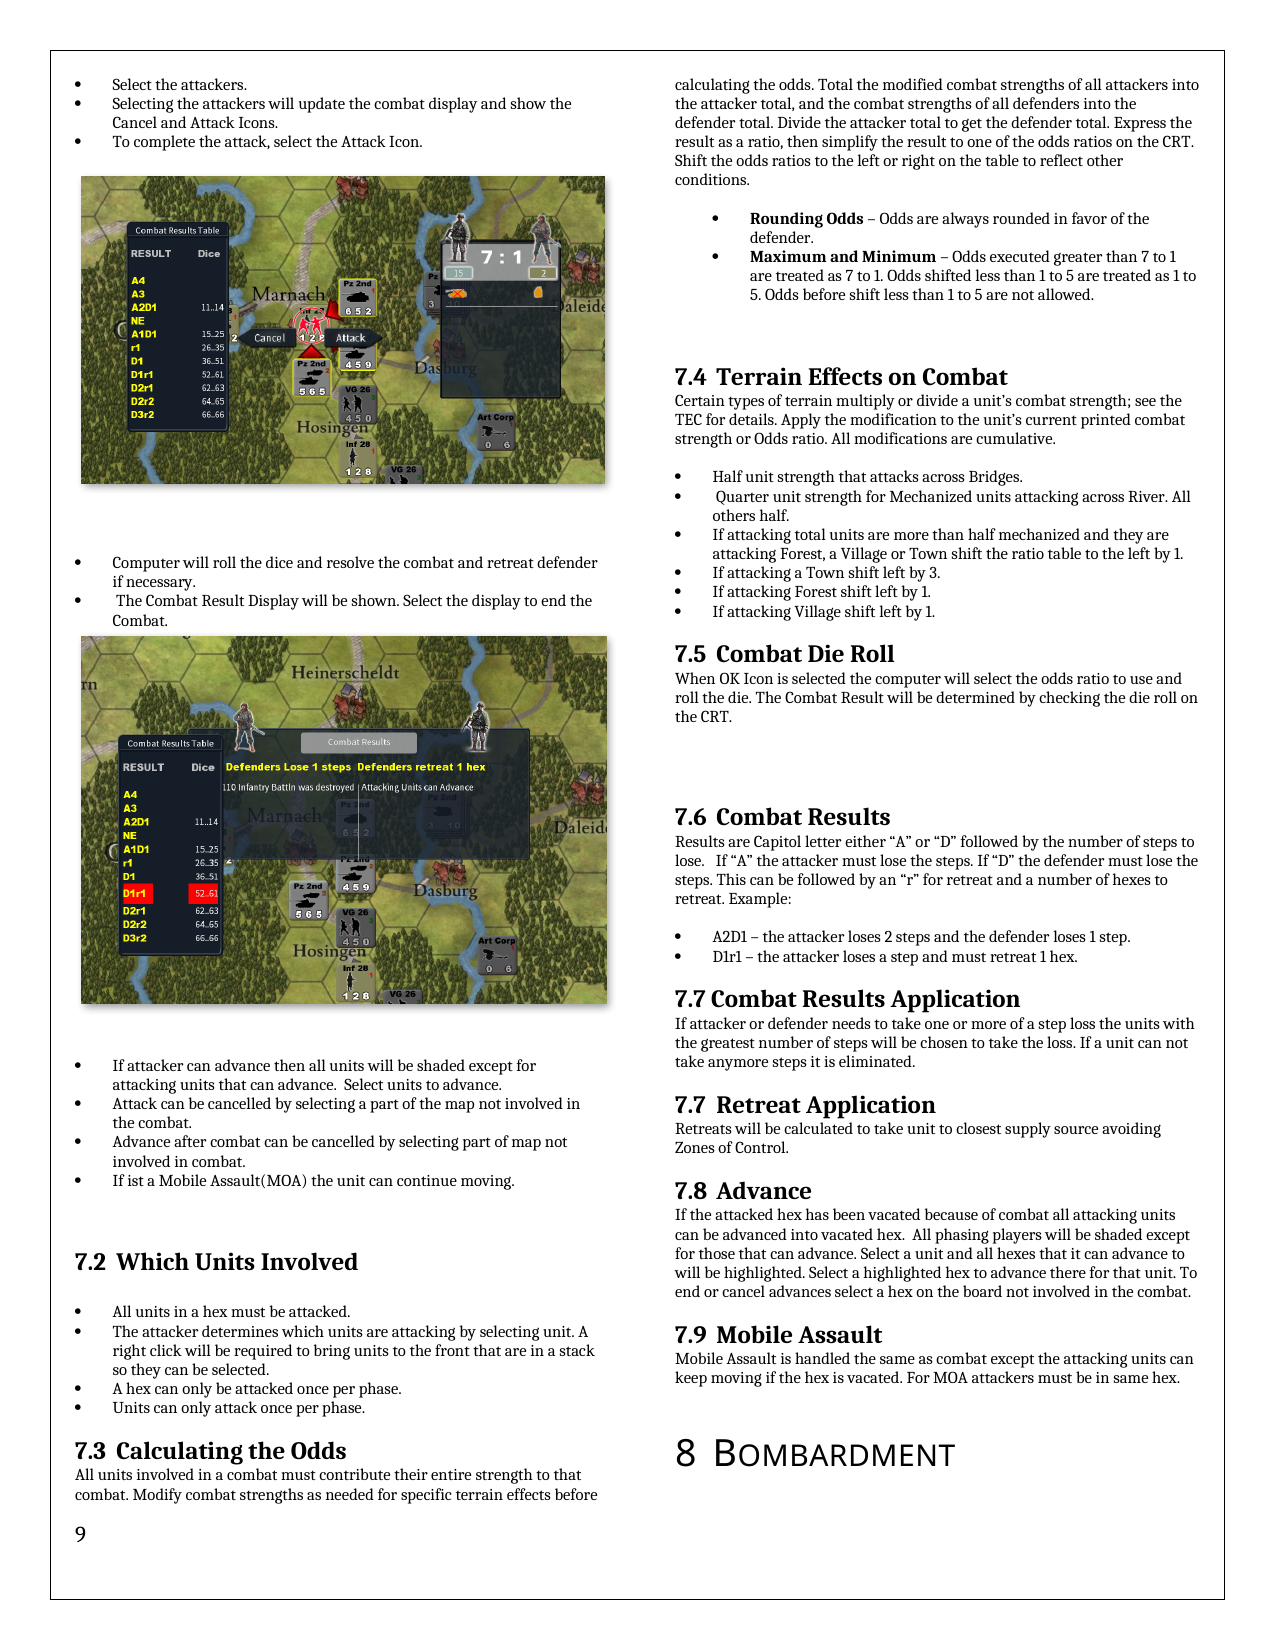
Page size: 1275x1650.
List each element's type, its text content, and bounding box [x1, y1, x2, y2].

list Computer will roll the dice and resolve the combat and retreat defender if necessary. [75, 553, 600, 592]
list If attacking a Town shift left by 3. [675, 564, 1200, 583]
list Combat Results [675, 803, 1200, 832]
text All units involved in a combat must contribute their entire strength to that combat. Modify combat strengths as needed for specific terrain effects before calculating the odds. Total the modified combat strengths of all attackers into the attacker total, and the combat strengths of all defenders into the defender total. Divide the attacker total to get the defender total. Express the result as a ratio, then simplify the result to one of the odds ratios on the CRT. Shift the odds ratios to the left or right on the table to reflect other conditions. [675, 75, 1200, 190]
list Advance [675, 1177, 1200, 1206]
list Rounding Odds – Odds are always rounded in favor of the defender. [712, 209, 1200, 247]
picture [81, 636, 607, 1004]
list D1r1 – the attacker loses a step and must retreat 1 hex. [675, 947, 1200, 966]
picture [81, 176, 605, 484]
list To complete the attack, select the Attack Icon. [75, 132, 600, 152]
text When OK Icon is selected the computer will select the odds ratio to use and roll the die. The Combat Result will be determined by checking the die roll on the CRT. [675, 669, 1200, 727]
list Terrain Effects on Combat [675, 362, 1200, 391]
list If attacking total units are more than half mechanized and they are attacking Forest, a Village or Town shift the ratio table to the left by 1. [675, 525, 1200, 564]
list Units can only attack once per phase. [75, 1399, 600, 1418]
text Mobile Assault is handled the same as combat except the attacking units can keep moving if the hex is vacated. For MOA attackers must be in same hex. [675, 1349, 1200, 1388]
list If attacking Village shift left by 1. [675, 602, 1200, 621]
list If ist a Mobile Assault(MOA) the unit can continue moving. [75, 1171, 600, 1190]
text Results are Capitol letter either “A” or “D” followed by the number of steps to lose. If “A” the attacker must lose the steps. If “D” the defender must lose the steps. This can be followed by an “r” for retreat and a number of hexes to retreat. Example: [675, 832, 1200, 909]
list Select the attackers. [75, 75, 600, 94]
list A2D1 – the attacker loses 2 steps and the defender loses 1 step. [675, 928, 1200, 947]
list Maximum and Minimum – Odds executed greater than 7 to 1 are treated as 7 to 1. Odds shifted less than 1 to 5 are treated as 1 to 5. Odds before shift less than 1 to 5 are not allowed. [712, 247, 1200, 305]
list Retreat Application [675, 1091, 1200, 1119]
text If attacker or defender needs to take one or more of a step loss the units with the greatest number of steps will be chosen to take the loss. If a unit can not take anymore steps it is eliminated. [675, 1014, 1200, 1072]
list Calculating the Odds [75, 1437, 600, 1466]
list All units in a hex must be attacked. [75, 1303, 600, 1322]
text 7.7 Combat Results Application [675, 985, 1200, 1014]
text If the attacked hex has been vacated because of combat all attacking units can be advanced into vacated hex. All phasing players will be shaded except for those that can advance. Select a unit and all hexes that it can advance to will be highlighted. Select a highlighted hex to advance there for that unit. To end or cancel advances select a hex on the board not involved in the combat. [675, 1206, 1200, 1302]
list Which Units Involved [75, 1248, 600, 1277]
list Attack can be cancelled by selecting a part of the map not involved in the combat. [75, 1094, 600, 1133]
list If attacking Forest shift left by 1. [675, 583, 1200, 602]
list The attacker determines which units are attacking by selecting unit. A right click will be required to bring units to the front that are in a stack so they can be selected. [75, 1322, 600, 1379]
list Quarter unit strength for Mechanized units attacking across River. All others half. [675, 487, 1200, 525]
list Selecting the attackers will update the combat display and show the Cancel and Attack Icons. [75, 94, 600, 132]
list A hex can only be attacked once per phase. [75, 1379, 600, 1399]
text Retreats will be calculated to take unit to closest supply source avoiding Zones of Control. [675, 1119, 1200, 1158]
list Advance after combat can be cancelled by selecting part of map not involved in combat. [75, 1133, 600, 1171]
text Certain types of terrain multiply or divide a unit’s combat strength; see the TEC for details. Apply the modification to the unit’s current printed combat strength or Odds ratio. All modifications are cumulative. [675, 391, 1200, 449]
subtitle Bombardment [675, 1426, 1200, 1477]
list Mobile Assault [675, 1321, 1200, 1349]
list If attacker can advance then all units will be shaded except for attacking units that can advance. Select units to advance. [75, 1056, 600, 1094]
list The Combat Result Display will be shown. Select the display to end the Combat. [75, 592, 600, 630]
list Half unit strength that attacks across Bridges. [675, 468, 1200, 487]
list Combat Die Roll [675, 640, 1200, 669]
